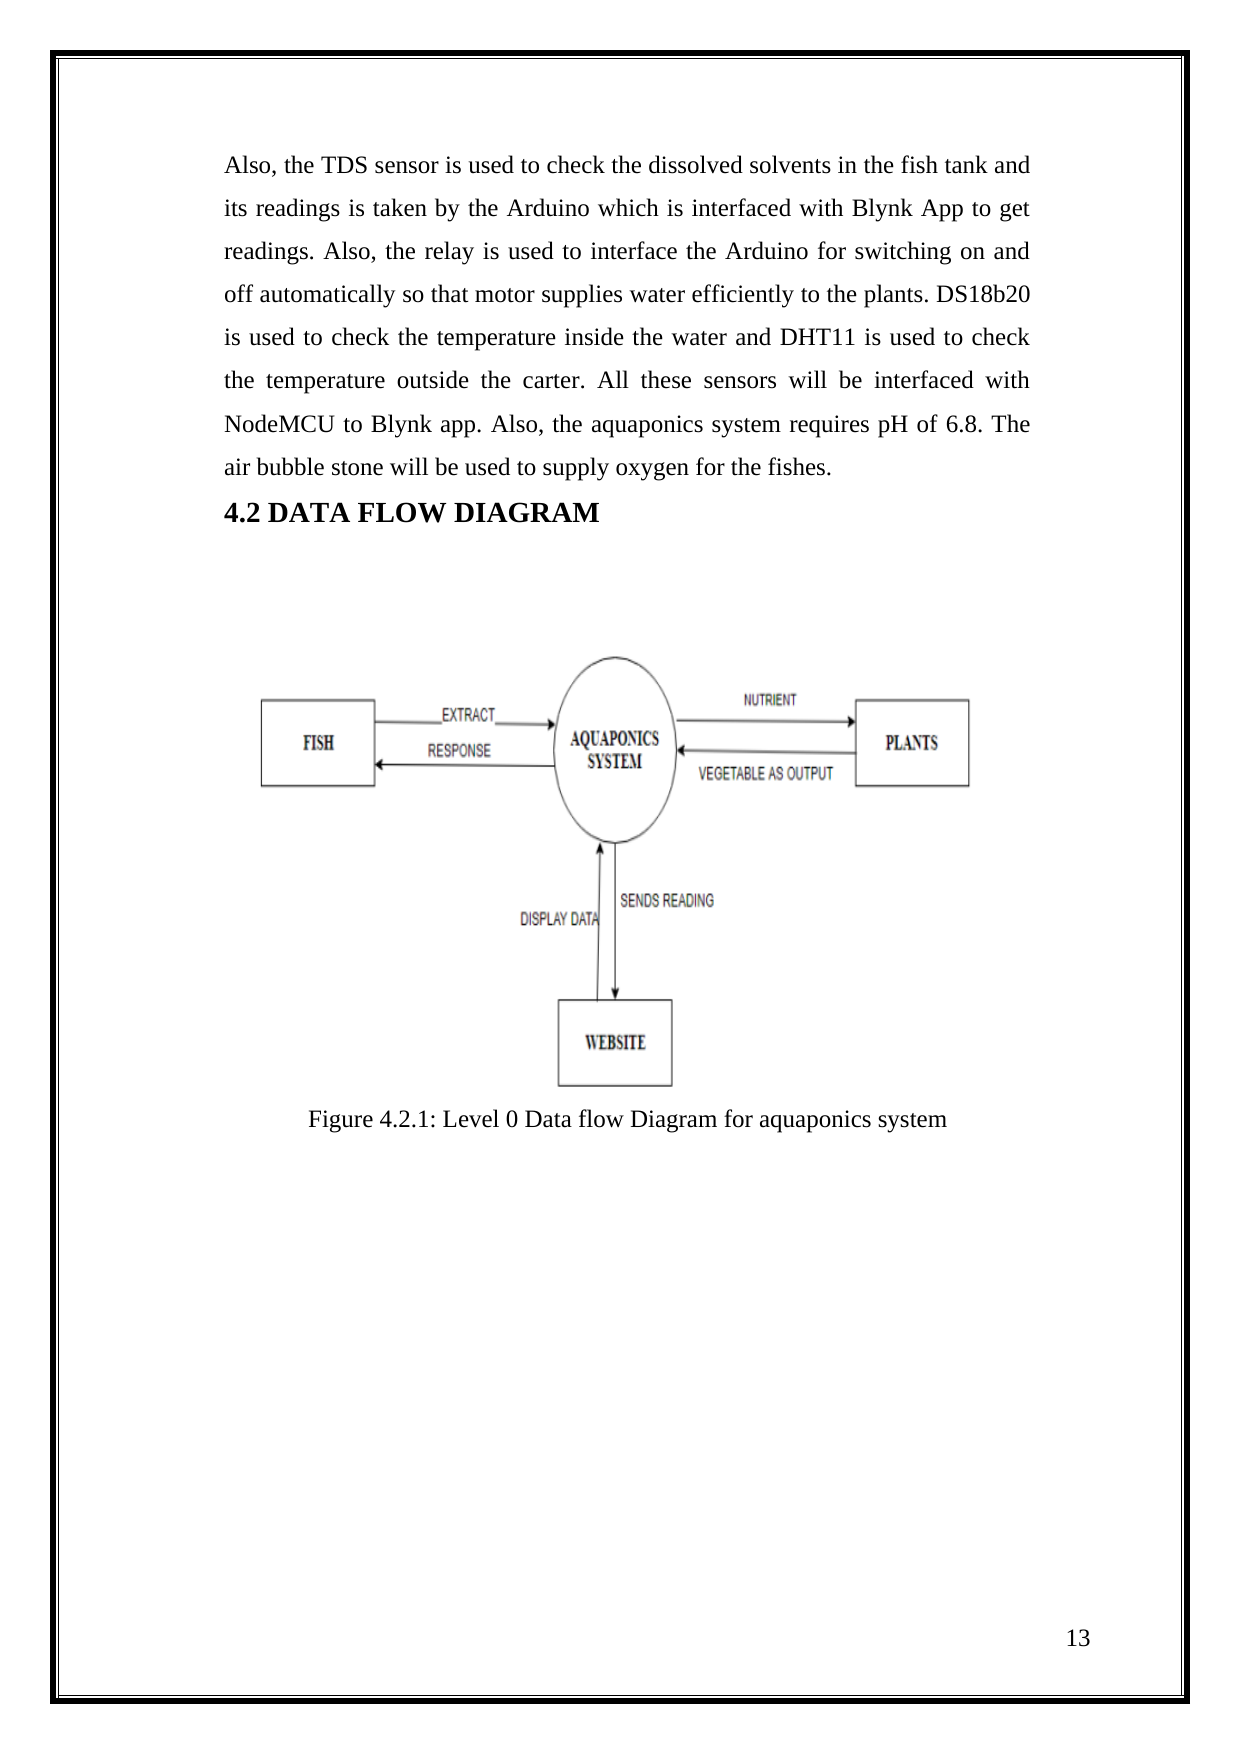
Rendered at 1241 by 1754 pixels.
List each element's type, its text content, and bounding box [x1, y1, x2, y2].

picture [223, 595, 1043, 1090]
text Figure 4.2.1: Level 0 Data flow Diagram for aquaponics system [224, 1104, 1031, 1133]
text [224, 150, 1031, 481]
text 4.2 DATA FLOW DIAGRAM [224, 495, 1031, 528]
